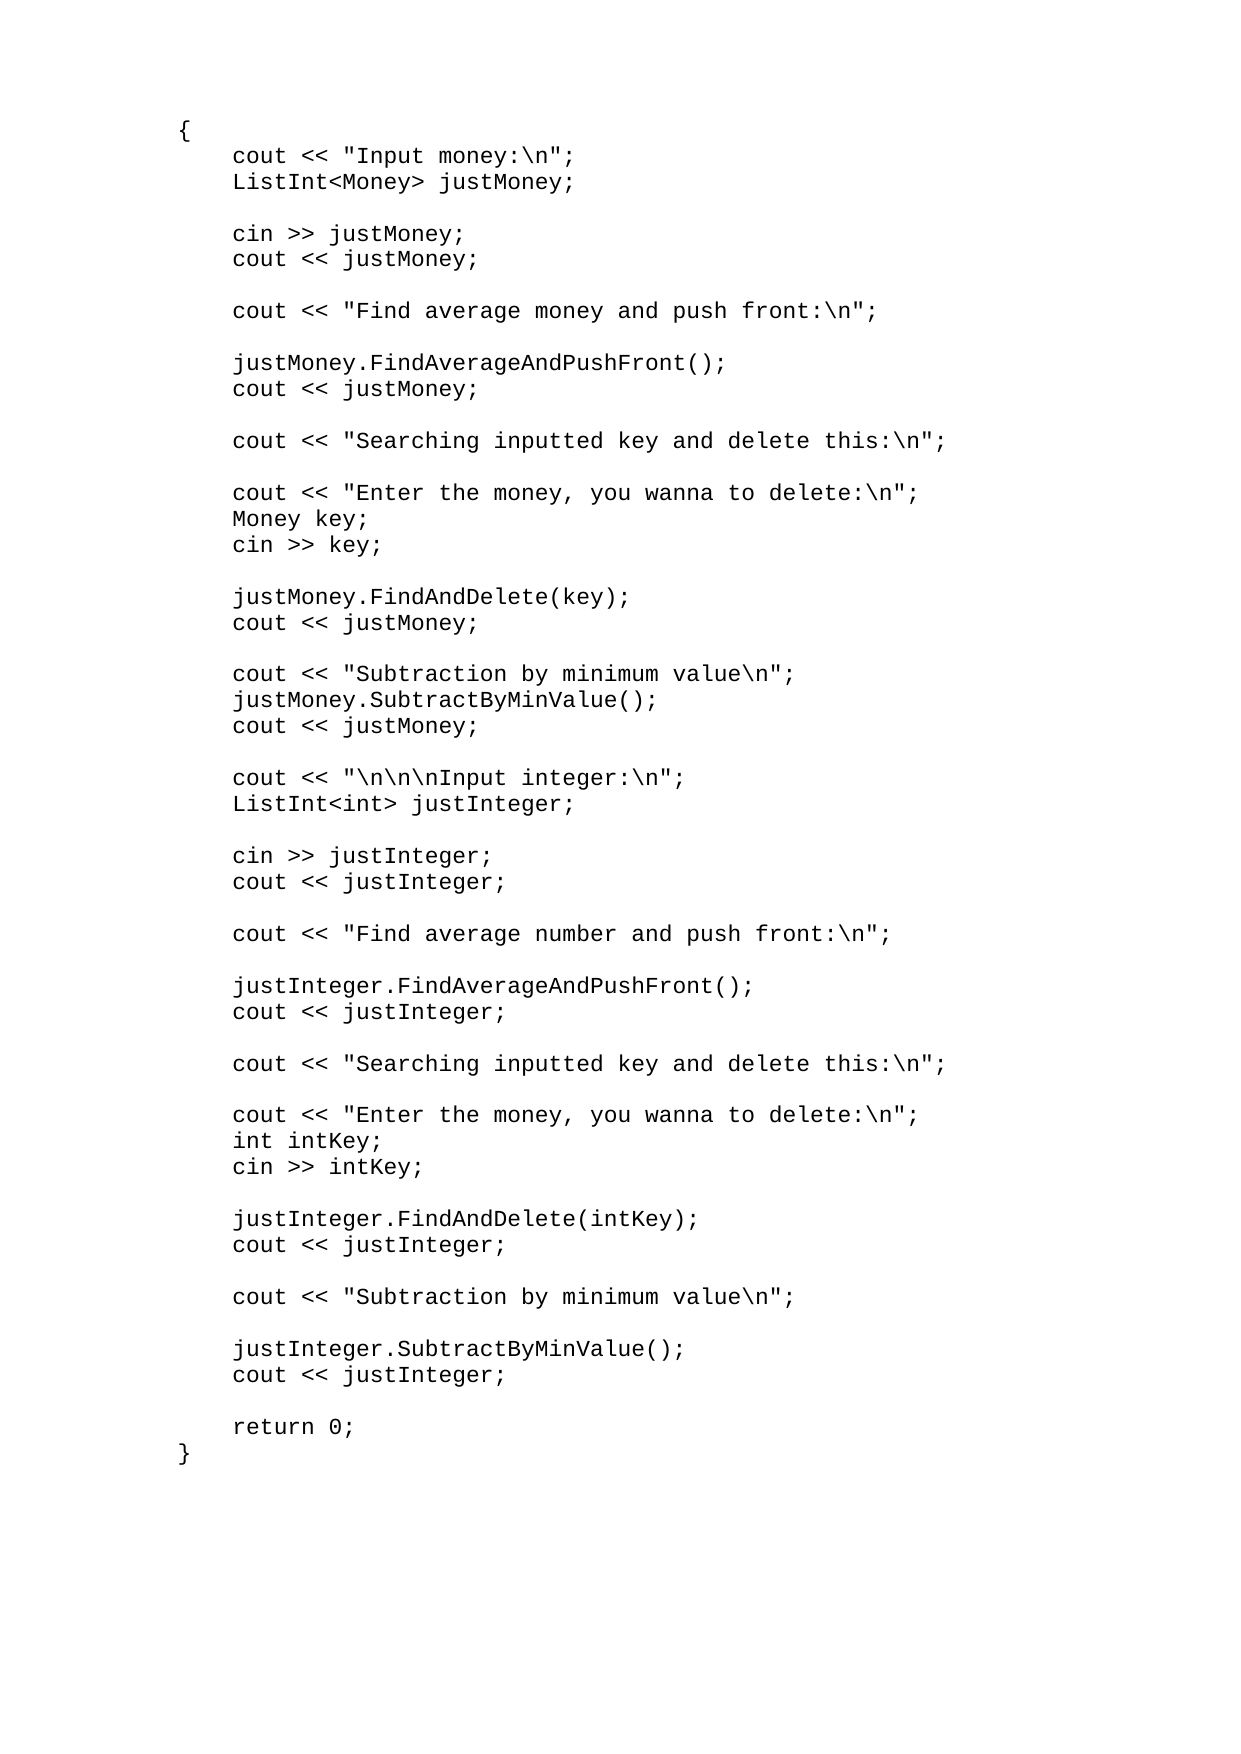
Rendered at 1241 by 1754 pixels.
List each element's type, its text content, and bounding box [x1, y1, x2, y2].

text cout << "Enter the money, you wanna to delete:\n"; [177, 481, 1152, 507]
text cout << "\n\n\nInput integer:\n"; [177, 767, 1152, 792]
text cout << justMoney; [177, 377, 1152, 403]
text { [177, 118, 1152, 144]
text cout << justMoney; [177, 248, 1152, 274]
text cout << justInteger; [177, 870, 1152, 896]
text cin >> justInteger; [177, 844, 1152, 870]
text cout << "Find average money and push front:\n"; [177, 300, 1152, 326]
text justMoney.FindAverageAndPushFront(); [177, 352, 1152, 377]
text } [177, 1441, 1152, 1467]
text cin >> intKey; [177, 1156, 1152, 1182]
text cout << justInteger; [177, 1000, 1152, 1026]
text ListInt<Money> justMoney; [177, 170, 1152, 196]
text cin >> key; [177, 533, 1152, 559]
text Money key; [177, 507, 1152, 533]
text cout << "Enter the money, you wanna to delete:\n"; [177, 1104, 1152, 1130]
text justInteger.SubtractByMinValue(); [177, 1337, 1152, 1363]
text cout << justInteger; [177, 1363, 1152, 1389]
text cout << "Find average number and push front:\n"; [177, 922, 1152, 948]
text cout << "Searching inputted key and delete this:\n"; [177, 429, 1152, 455]
text cin >> justMoney; [177, 222, 1152, 248]
text ListInt<int> justInteger; [177, 792, 1152, 818]
text cout << justMoney; [177, 611, 1152, 637]
text cout << justInteger; [177, 1233, 1152, 1259]
text justInteger.FindAverageAndPushFront(); [177, 974, 1152, 1000]
text justMoney.FindAndDelete(key); [177, 585, 1152, 611]
text cout << justMoney; [177, 715, 1152, 741]
text cout << "Subtraction by minimum value\n"; [177, 663, 1152, 689]
text justInteger.FindAndDelete(intKey); [177, 1207, 1152, 1233]
text cout << "Searching inputted key and delete this:\n"; [177, 1052, 1152, 1078]
text int intKey; [177, 1130, 1152, 1156]
text justMoney.SubtractByMinValue(); [177, 689, 1152, 715]
text cout << "Input money:\n"; [177, 144, 1152, 170]
text return 0; [177, 1415, 1152, 1441]
text cout << "Subtraction by minimum value\n"; [177, 1285, 1152, 1311]
